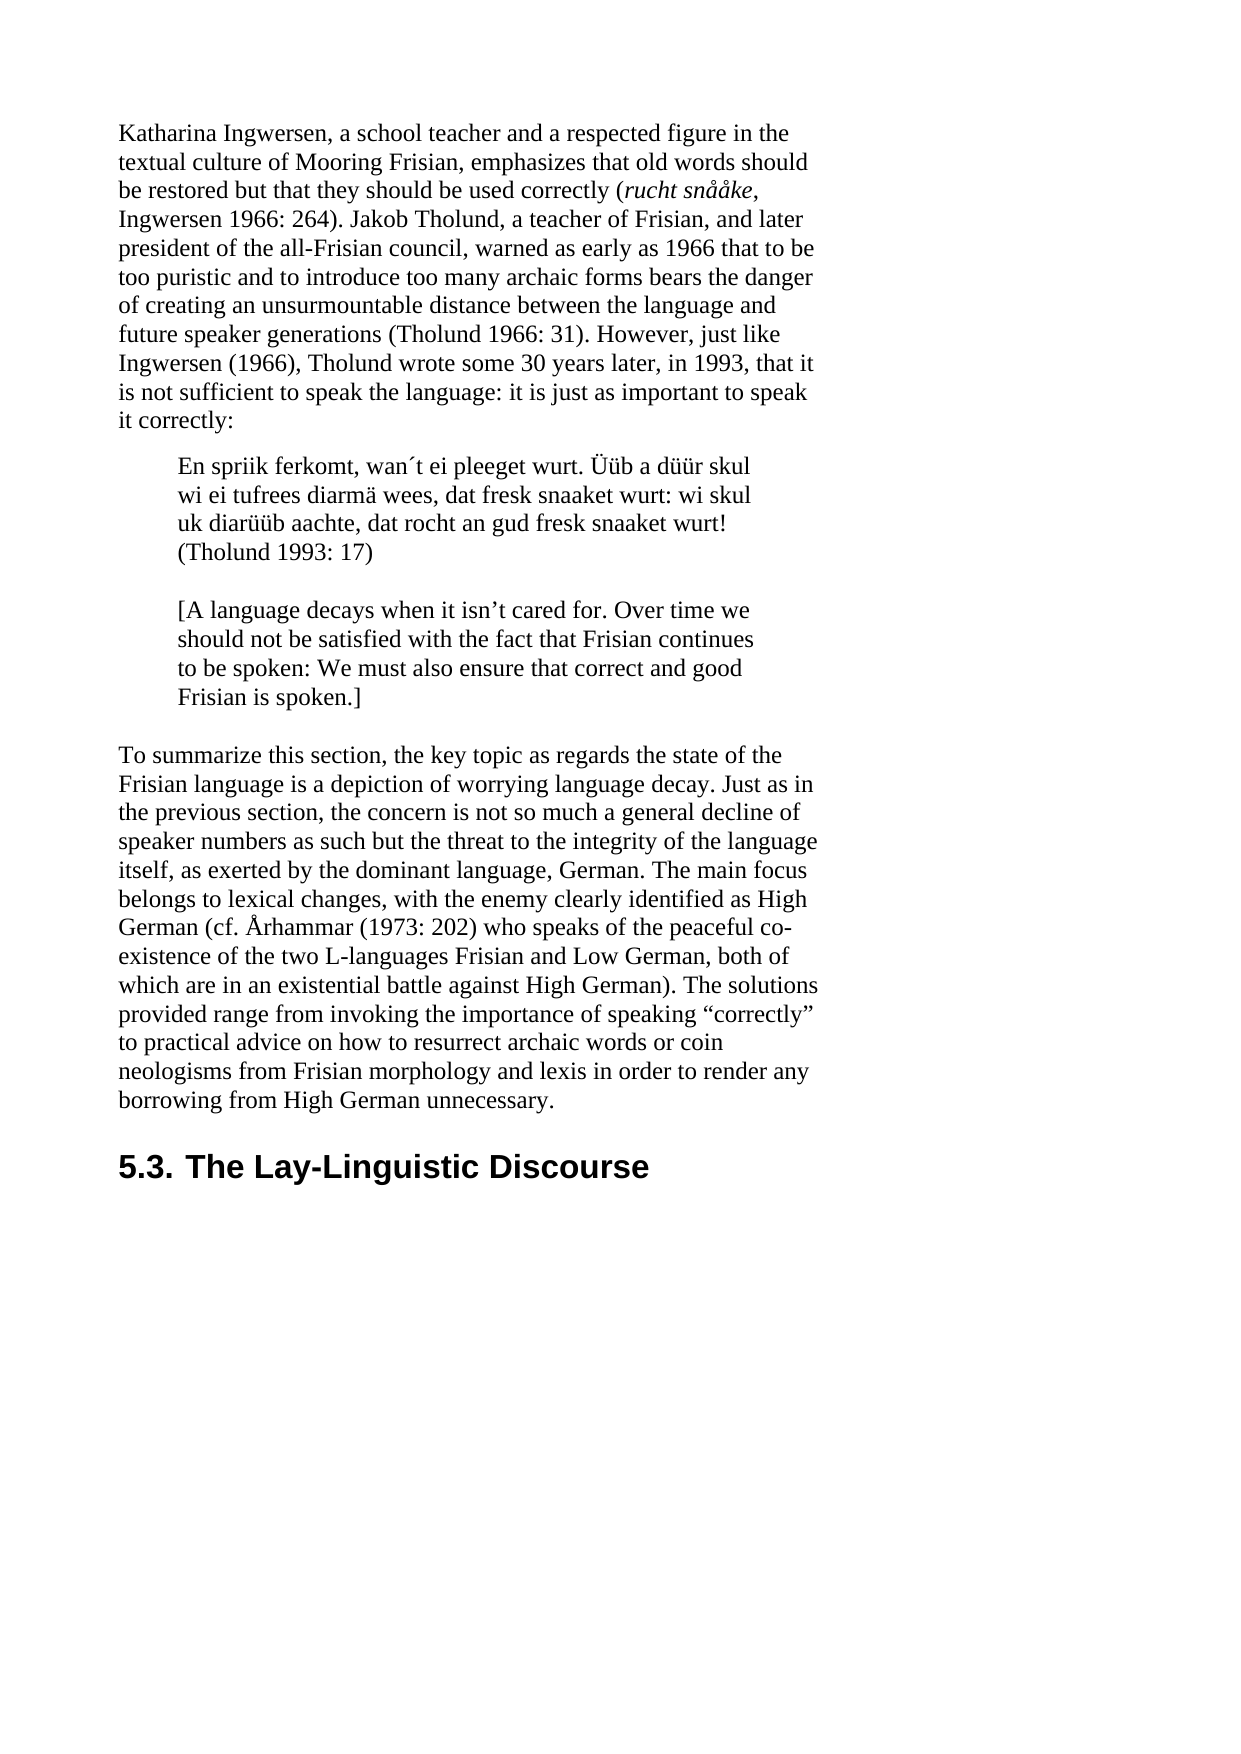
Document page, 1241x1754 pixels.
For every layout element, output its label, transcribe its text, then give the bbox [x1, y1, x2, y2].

text To summarize this section, the key topic as regards the state of the Frisian language is a depiction of worrying language decay. Just as in the previous section, the concern is not so much a general decline of speaker numbers as such but the threat to the integrity of the language itself, as exerted by the dominant language, German. The main focus belongs to lexical changes, with the enemy clearly identified as High German (cf. Århammar (1973: 202) who speaks of the peaceful co-existence of the two L-languages Frisian and Low German, both of which are in an existential battle against High German). The solutions provided range from invoking the importance of speaking “correctly” to practical advice on how to resurrect archaic words or coin neologisms from Frisian morphology and lexis in order to render any borrowing from High German unnecessary. [118, 740, 827, 1114]
text Katharina Ingwersen, a school teacher and a respected figure in the textual culture of Mooring Frisian, emphasizes that old words should be restored but that they should be used correctly (rucht snååke, Ingwersen 1966: 264). Jakob Tholund, a teacher of Frisian, and later president of the all-Frisian council, warned as early as 1966 that to be too puristic and to introduce too many archaic forms bears the danger of creating an unsurmountable distance between the language and future speaker generations (Tholund 1966: 31). However, just like Ingwersen (1966), Tholund wrote some 30 years later, in 1993, that it is not sufficient to speak the language: it is just as important to speak it correctly: [118, 118, 827, 434]
text The Lay-Linguistic Discourse [118, 1147, 827, 1186]
text [A language decays when it isn’t cared for. Over time we should not be satisfied with the fact that Frisian continues to be spoken: We must also ensure that correct and good Frisian is spoken.] [177, 596, 768, 711]
text En spriik ferkomt, wan´t ei pleeget wurt. Üüb a düür skul wi ei tufrees diarmä wees, dat fresk snaaket wurt: wi skul uk diarüüb aachte, dat rocht an gud fresk snaaket wurt! (Tholund 1993: 17) [177, 451, 768, 566]
